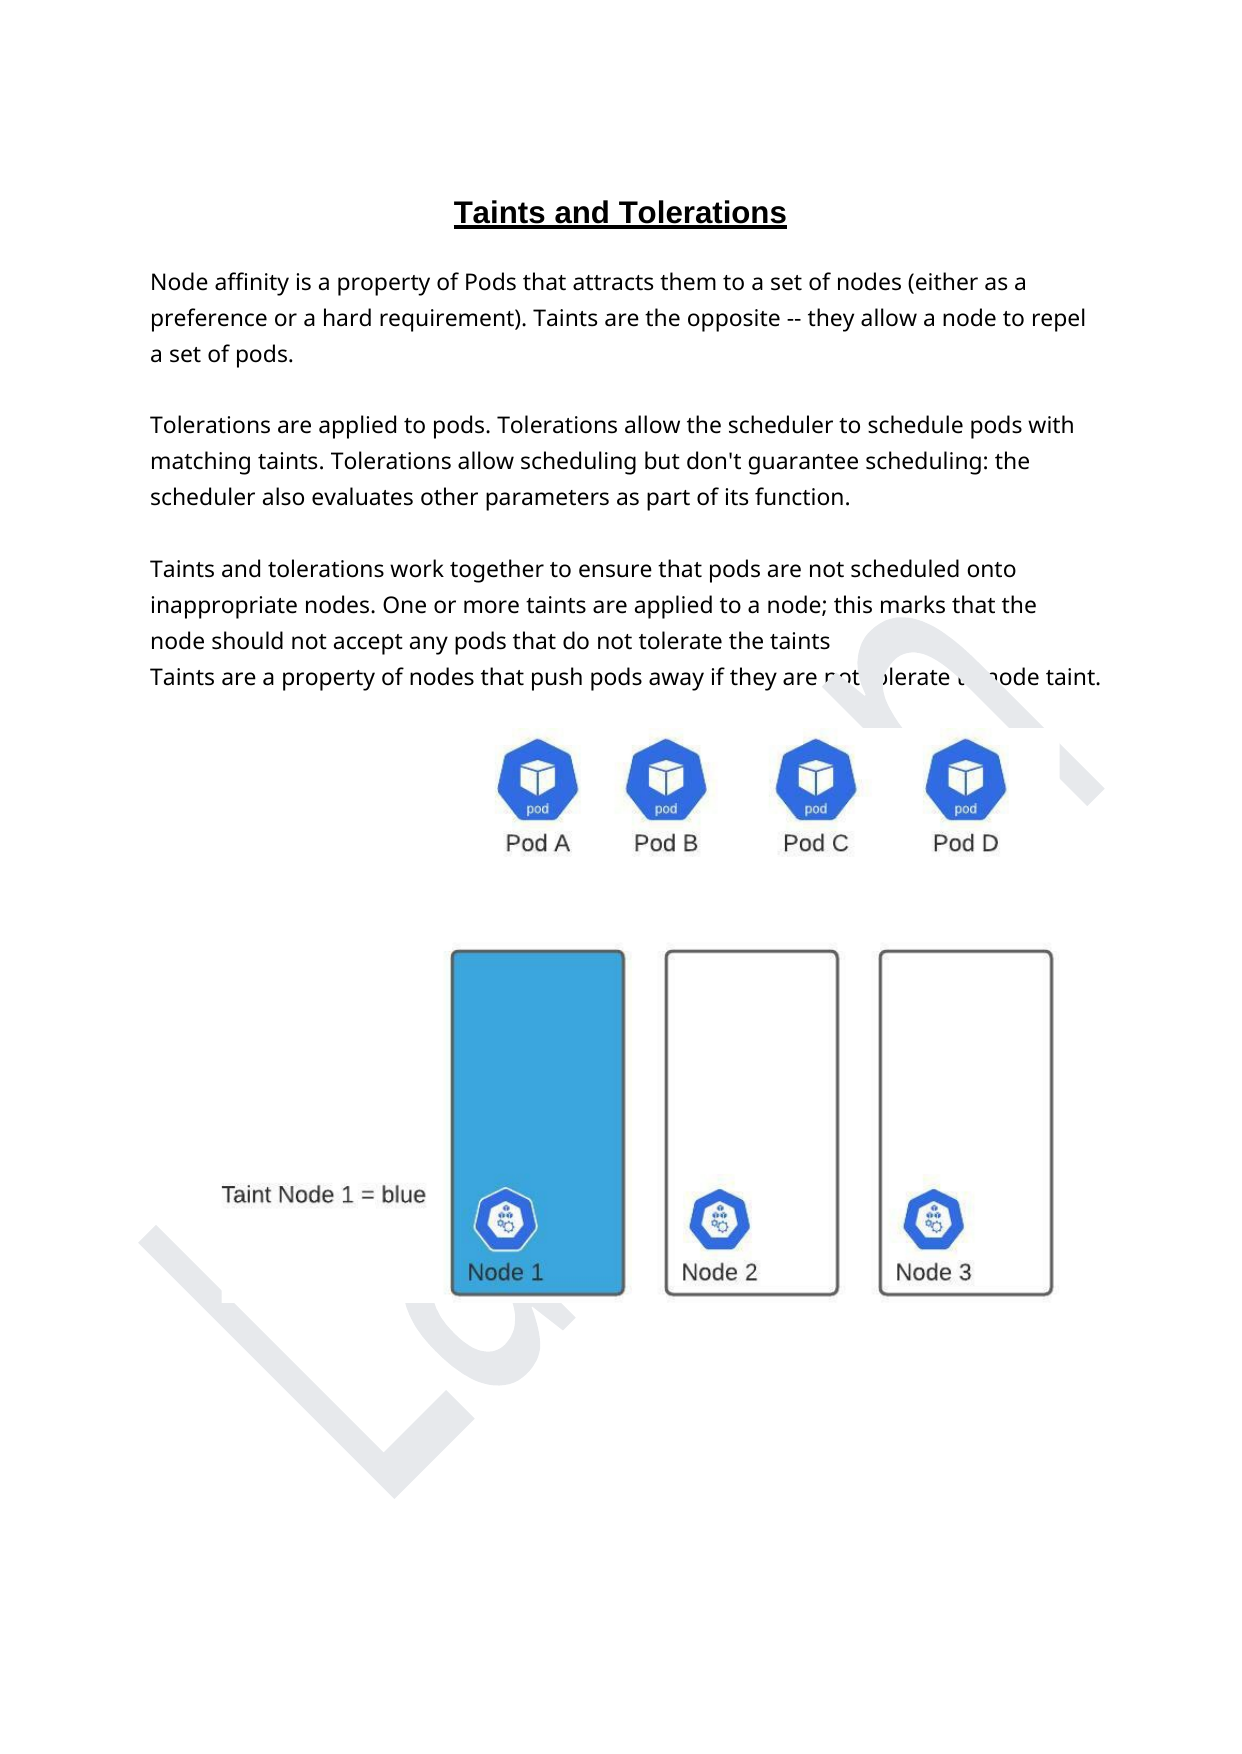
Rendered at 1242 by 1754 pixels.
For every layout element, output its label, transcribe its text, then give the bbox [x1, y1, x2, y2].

text Tolerations are applied to pods. Tolerations allow the scheduler to schedule pods with matching taints. Tolerations allow scheduling but don't guarantee scheduling: the scheduler also evaluates other parameters as part of its function. [150, 409, 1086, 512]
text Node affinity is a property of Pods that attracts them to a set of nodes (either as a preference or a hard requirement). Taints are the opposite -- they allow a node to repel a set of pods. [150, 266, 1091, 369]
text Taints are a property of nodes that push pods away if they are not tolerate to node taint. [150, 661, 864, 692]
subtitle Taints and Tolerations [323, 194, 917, 230]
picture [221, 728, 1060, 1303]
text Taints and tolerations work together to ensure that pods are not scheduled onto inappropriate nodes. One or more taints are applied to a node; this marks that the node should not accept any pods that do not tolerate the taints [150, 553, 1066, 656]
